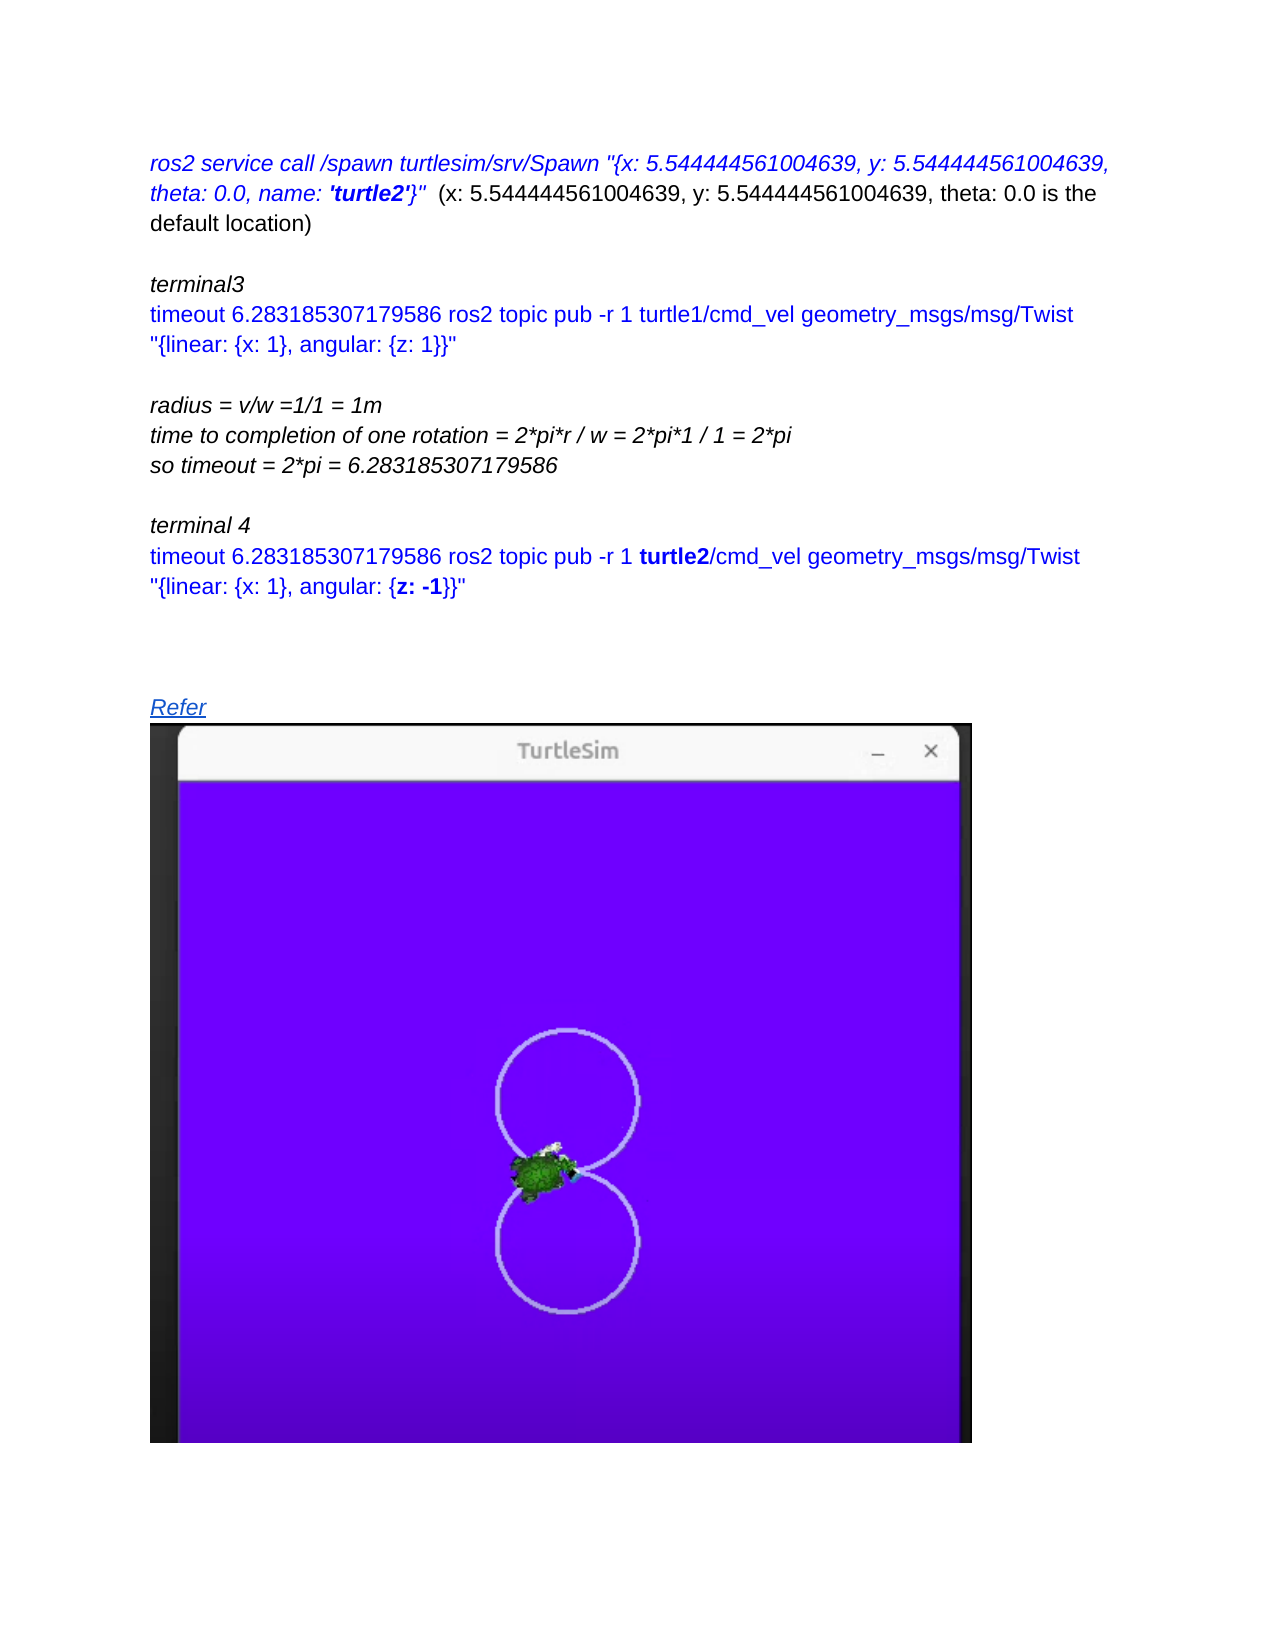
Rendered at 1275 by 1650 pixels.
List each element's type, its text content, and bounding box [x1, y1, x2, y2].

text timeout 6.283185307179586 ros2 topic pub -r 1 turtle1/cmd_vel geometry_msgs/msg/Twist "{linear: {x: 1}, angular: {z: 1}}" [150, 301, 1125, 358]
text terminal3 [150, 271, 1125, 297]
text terminal 4 [150, 512, 1125, 539]
text radius = v/w =1/1 = 1m [150, 392, 1125, 418]
text time to completion of one rotation = 2*pi*r / w = 2*pi*1 / 1 = 2*pi [150, 422, 1125, 448]
text ros2 service call /spawn turtlesim/srv/Spawn "{x: 5.544444561004639, y: 5.544444561004639, theta: 0.0, name: 'turtle2'}" (x: 5.544444561004639, y: 5.544444561004639, theta: 0.0 is the default location) [150, 150, 1125, 237]
text Refer [150, 694, 1125, 720]
picture [150, 723, 972, 1443]
text so timeout = 2*pi = 6.283185307179586 [150, 452, 1125, 478]
text timeout 6.283185307179586 ros2 topic pub -r 1 turtle2/cmd_vel geometry_msgs/msg/Twist "{linear: {x: 1}, angular: {z: -1}}" [150, 543, 1125, 599]
